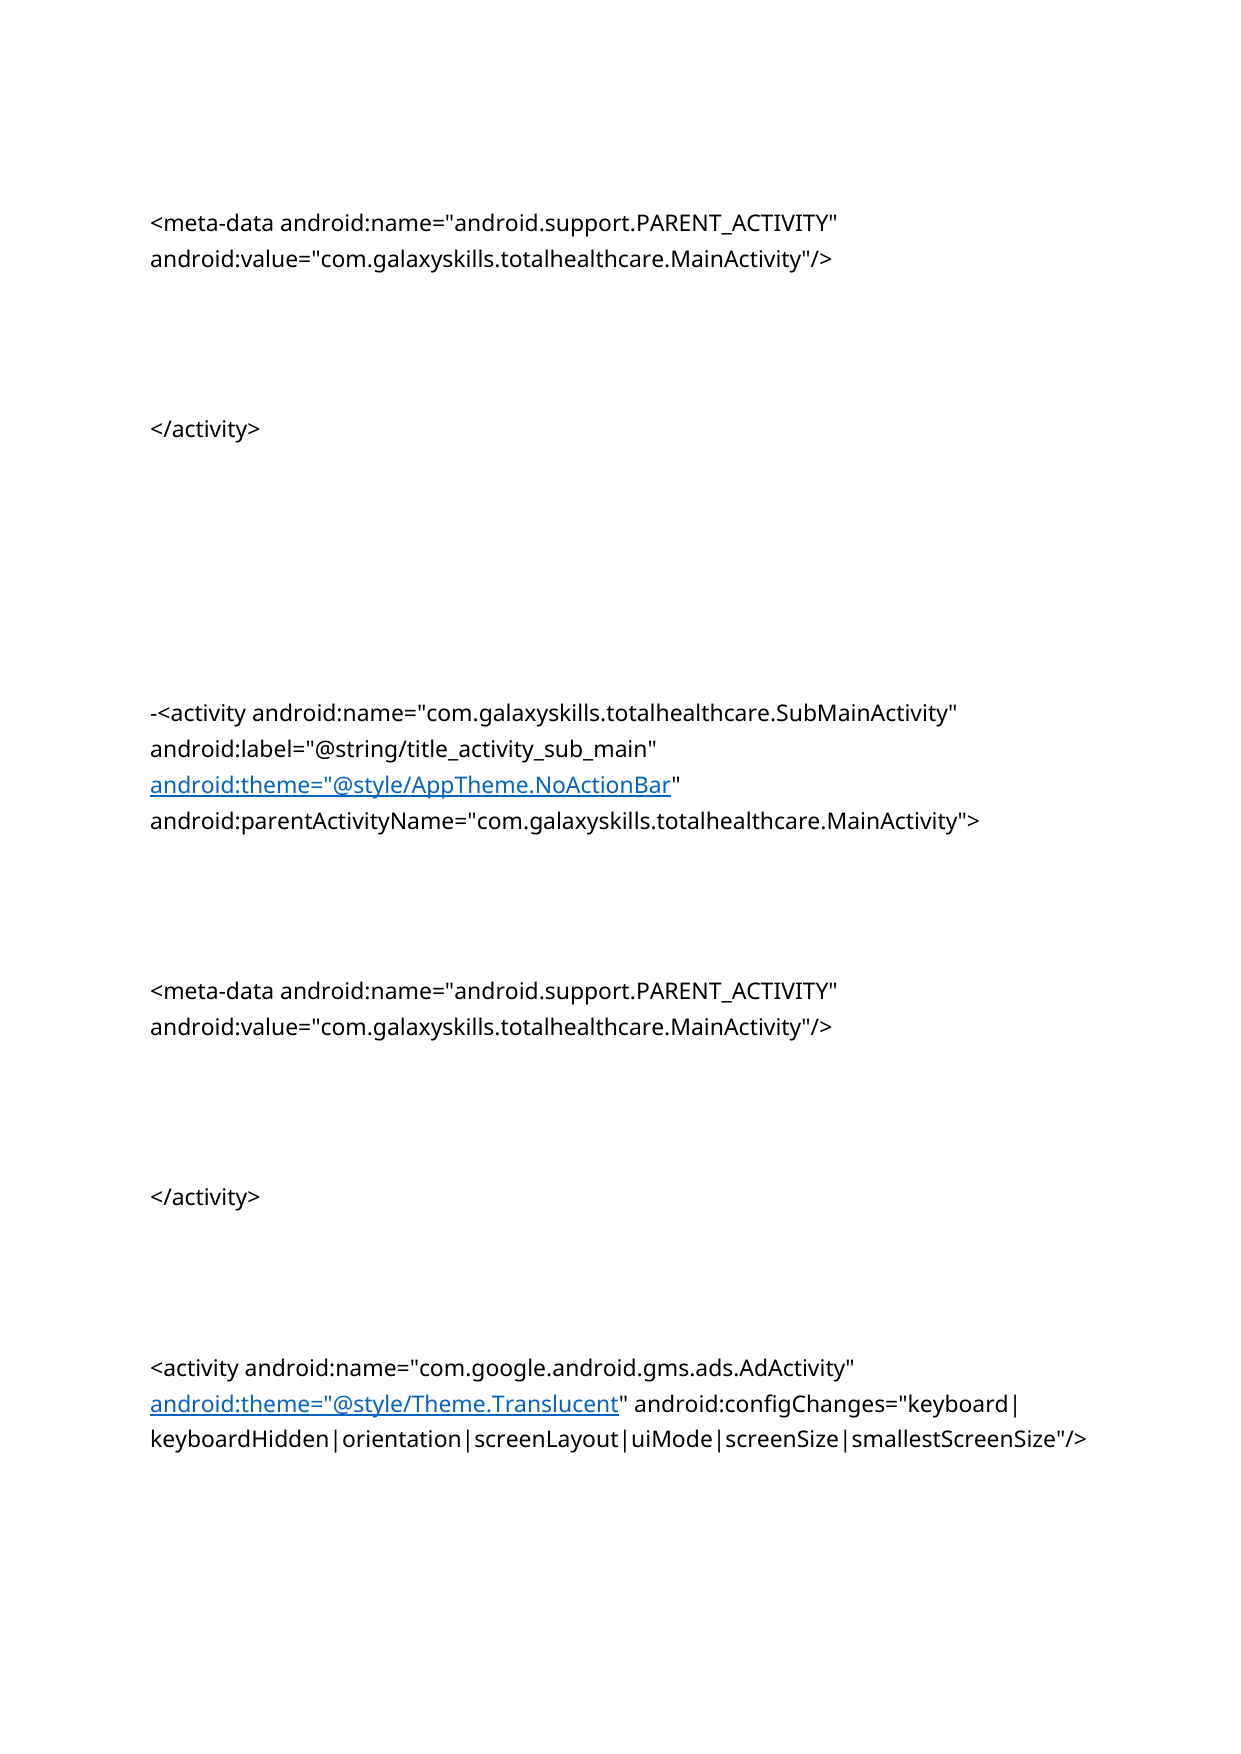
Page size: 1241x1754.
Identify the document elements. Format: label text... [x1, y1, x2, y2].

text <meta-data android:name="android.support.PARENT_ACTIVITY" android:value="com.galaxyskills.totalhealthcare.MainActivity"/> [150, 975, 1090, 1042]
text <activity android:name="com.google.android.gms.ads.AdActivity" android:theme="@style/Theme.Translucent" android:configChanges="keyboard|keyboardHidden|orientation|screenLayout|uiMode|screenSize|smallestScreenSize"/> [150, 1352, 1090, 1455]
text </activity> [150, 1181, 1090, 1212]
text </activity> [150, 413, 1090, 444]
text -<activity android:name="com.galaxyskills.totalhealthcare.SubMainActivity" android:label="@string/title_activity_sub_main" android:theme="@style/AppTheme.NoActionBar" android:parentActivityName="com.galaxyskills.totalhealthcare.MainActivity"> [150, 697, 1090, 836]
text <meta-data android:name="android.support.PARENT_ACTIVITY" android:value="com.galaxyskills.totalhealthcare.MainActivity"/> [150, 207, 1090, 274]
